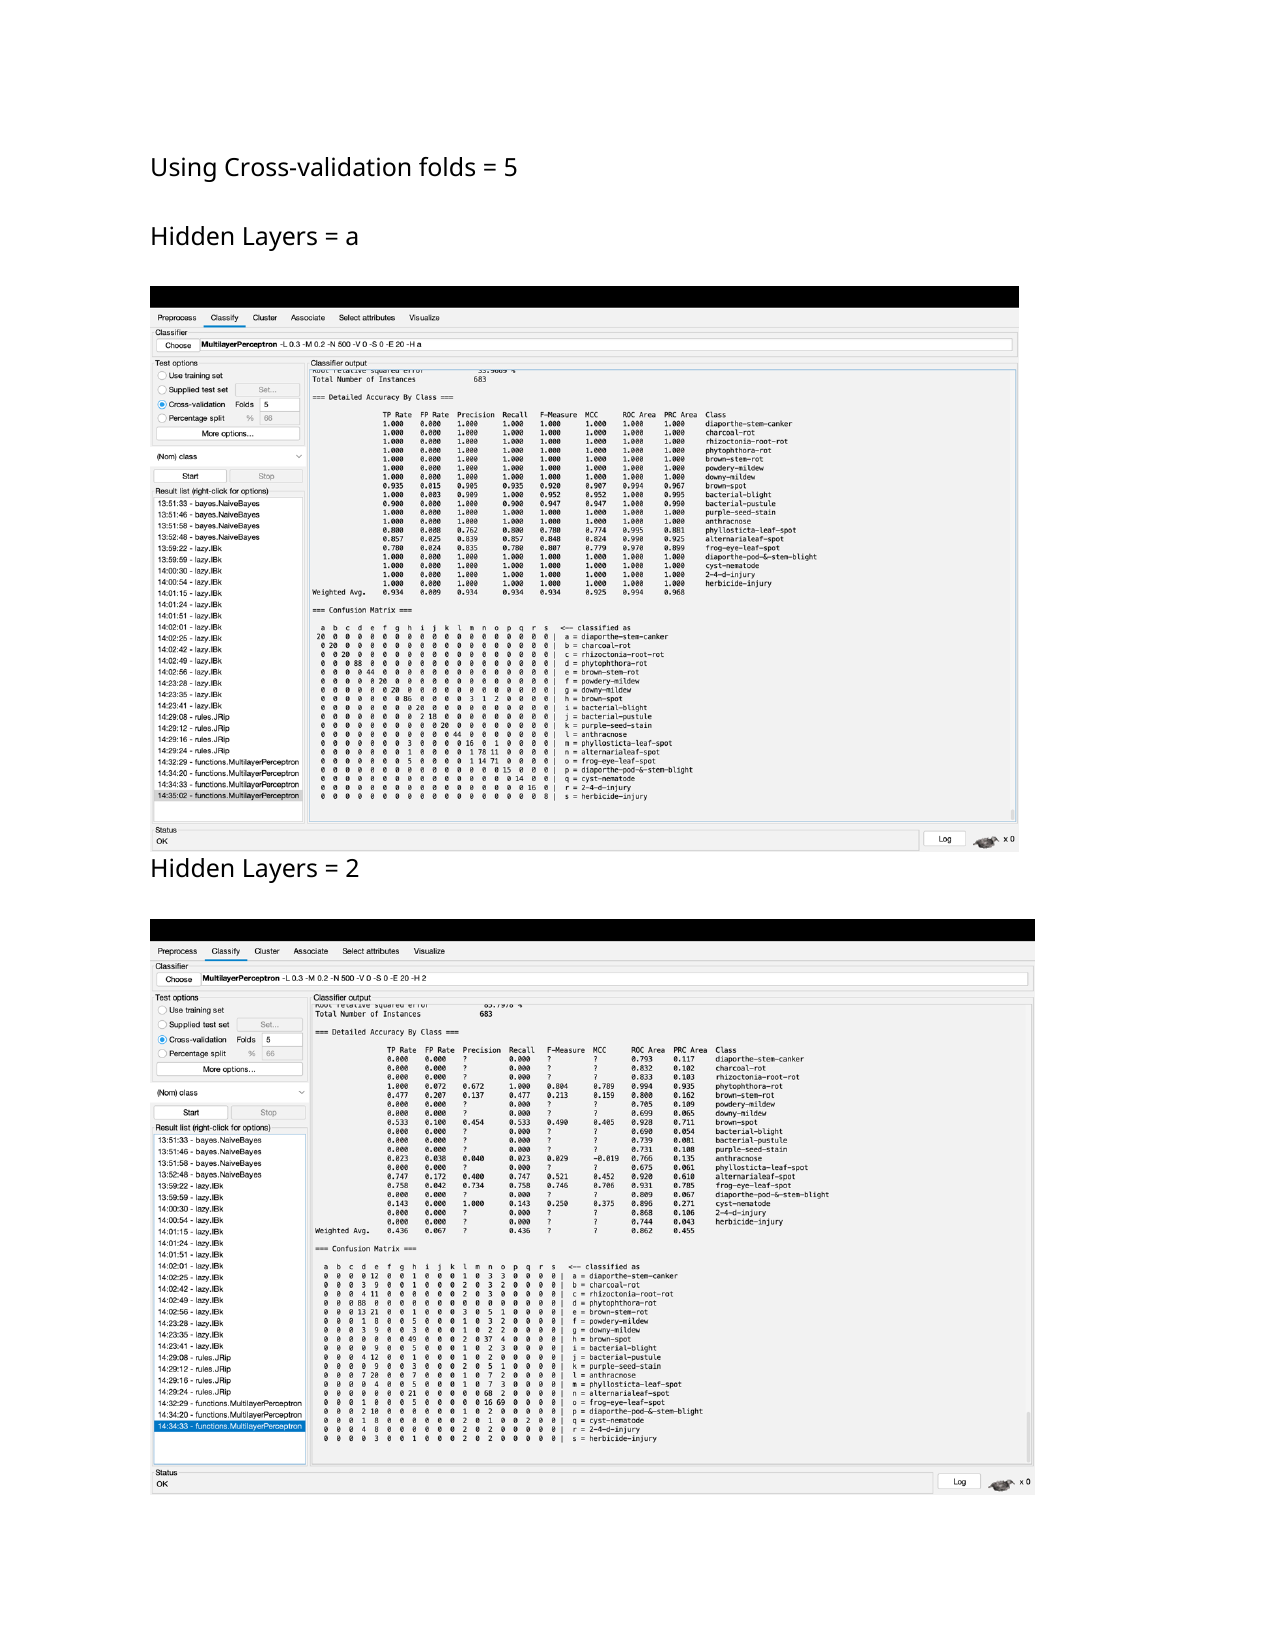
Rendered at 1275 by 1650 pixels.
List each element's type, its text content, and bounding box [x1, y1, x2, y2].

text Hidden Layers = 2 [150, 851, 1125, 885]
picture [150, 919, 1035, 1495]
text Using Cross-validation folds = 5 [150, 150, 1125, 184]
text Hidden Layers = a [150, 218, 1125, 252]
picture [150, 286, 1019, 852]
